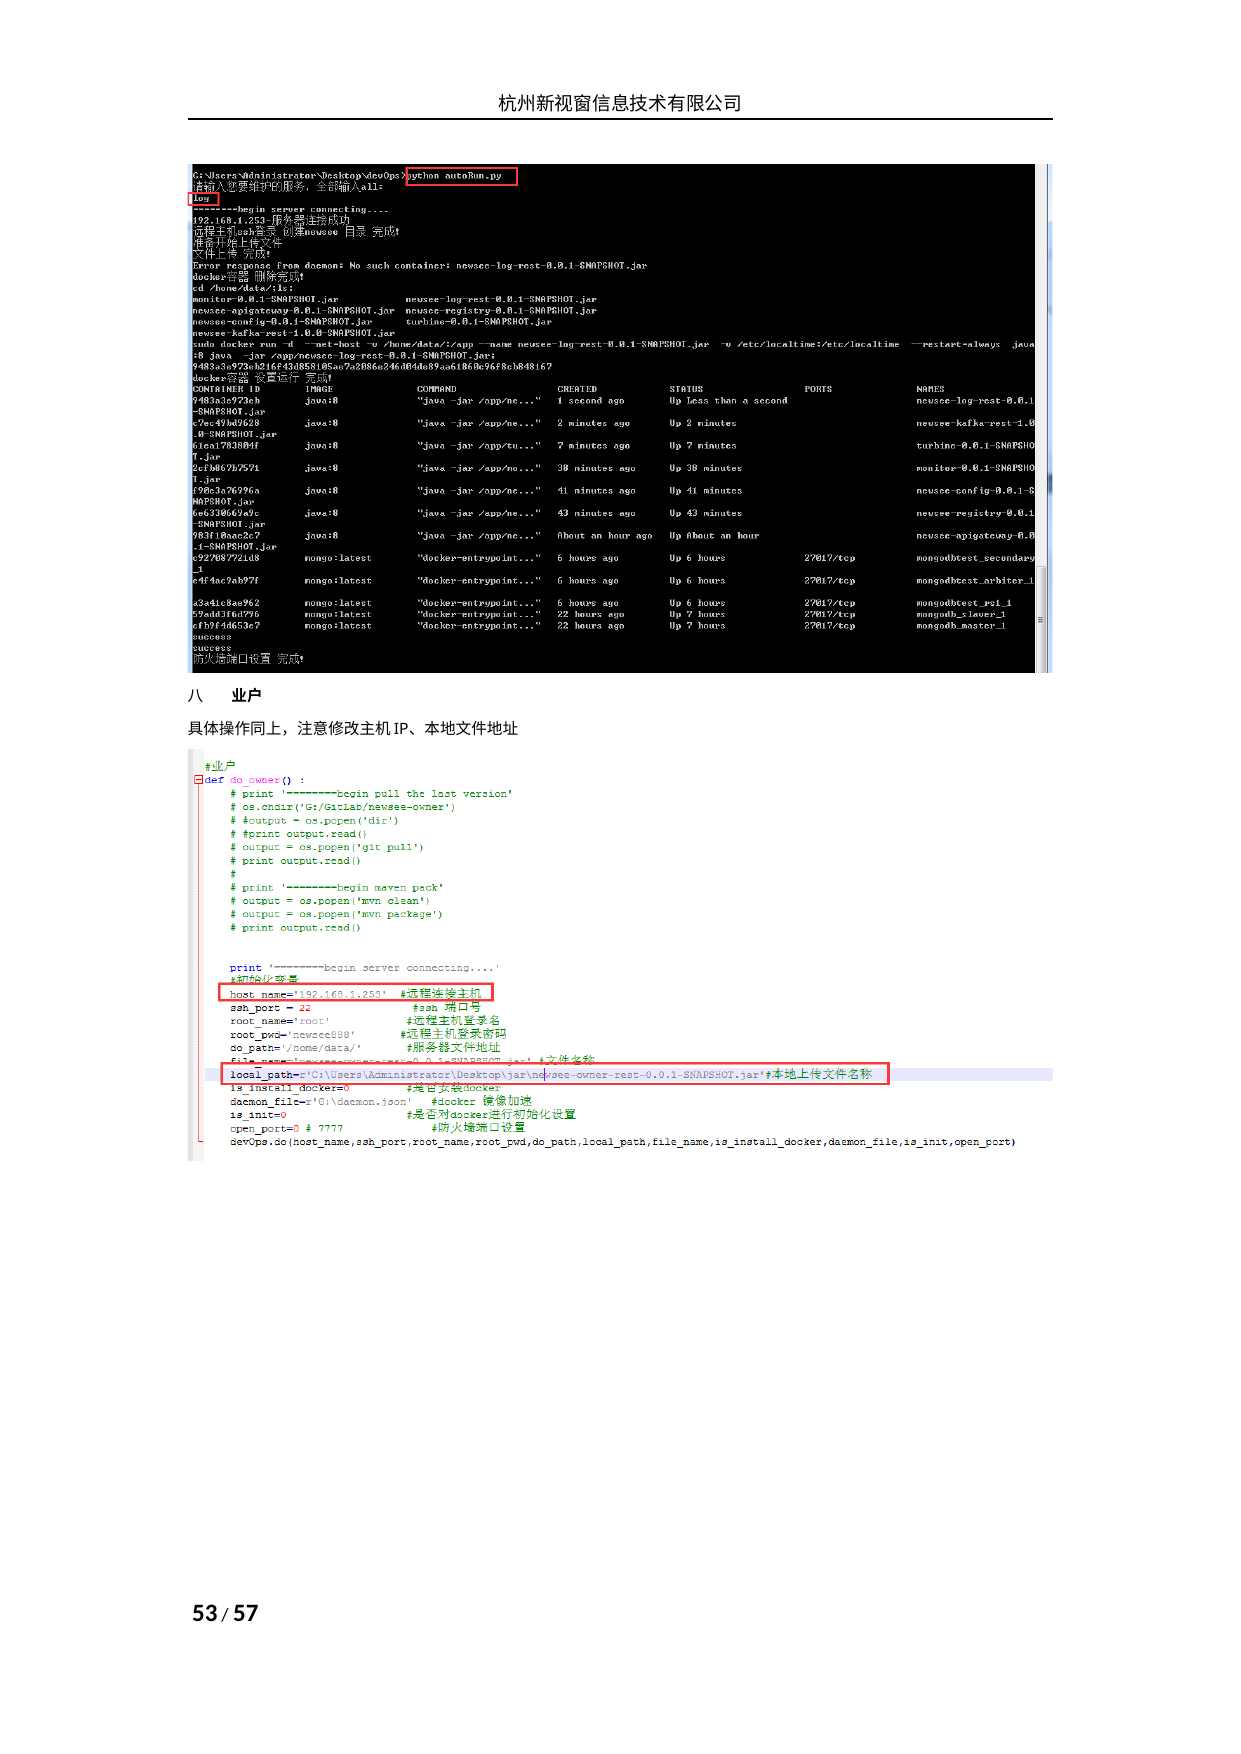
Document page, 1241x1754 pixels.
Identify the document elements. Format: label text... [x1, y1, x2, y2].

subtitle 业户 [187, 678, 1053, 711]
picture [187, 749, 1053, 1161]
picture [187, 164, 1053, 673]
text 具体操作同上，注意修改主机IP、本地文件地址 [187, 711, 1053, 743]
